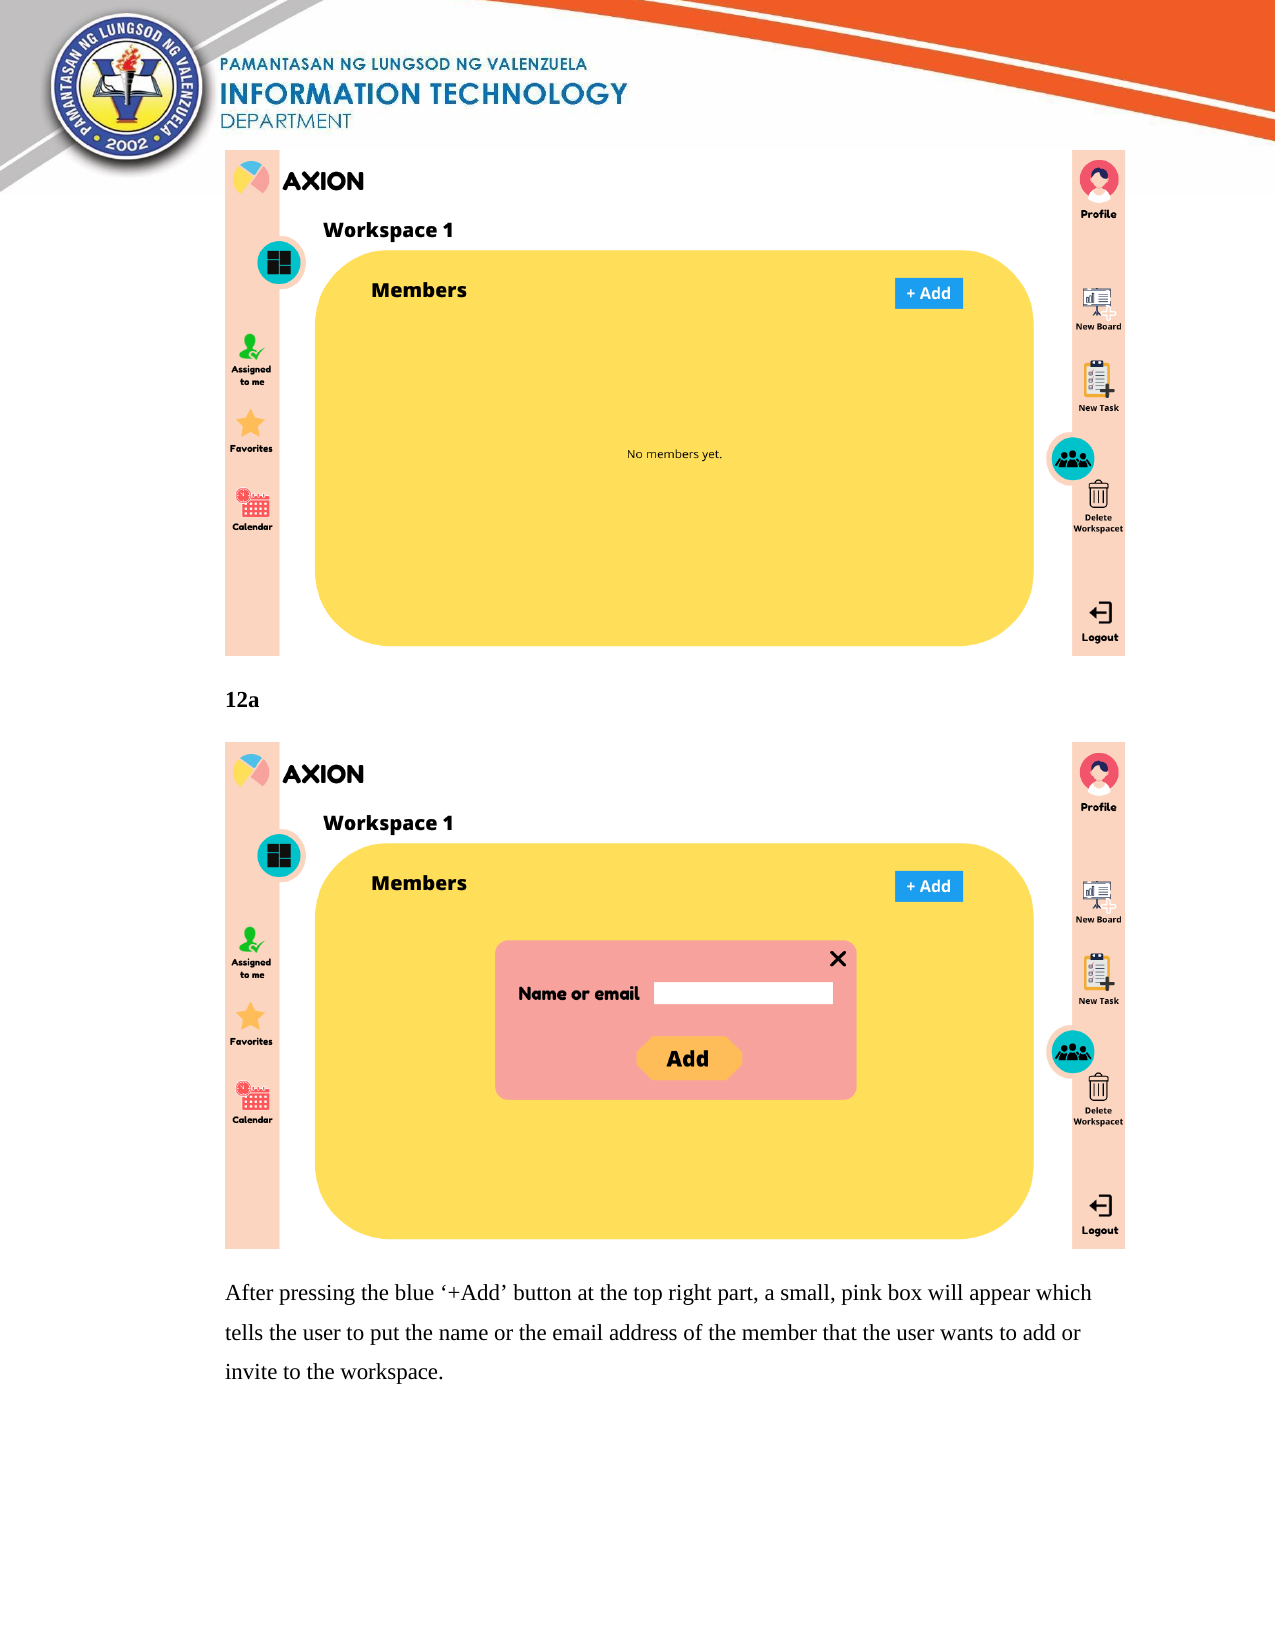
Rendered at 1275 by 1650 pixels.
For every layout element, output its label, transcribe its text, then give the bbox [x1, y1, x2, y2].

text After pressing the blue ‘+Add’ button at the top right part, a small, pink box will appear which tells the user to put the name or the email address of the member that the user wants to add or invite to the workspace. [225, 1279, 1125, 1384]
picture [0, 0, 1275, 656]
text 12a [225, 687, 1125, 713]
picture [225, 742, 1125, 1249]
